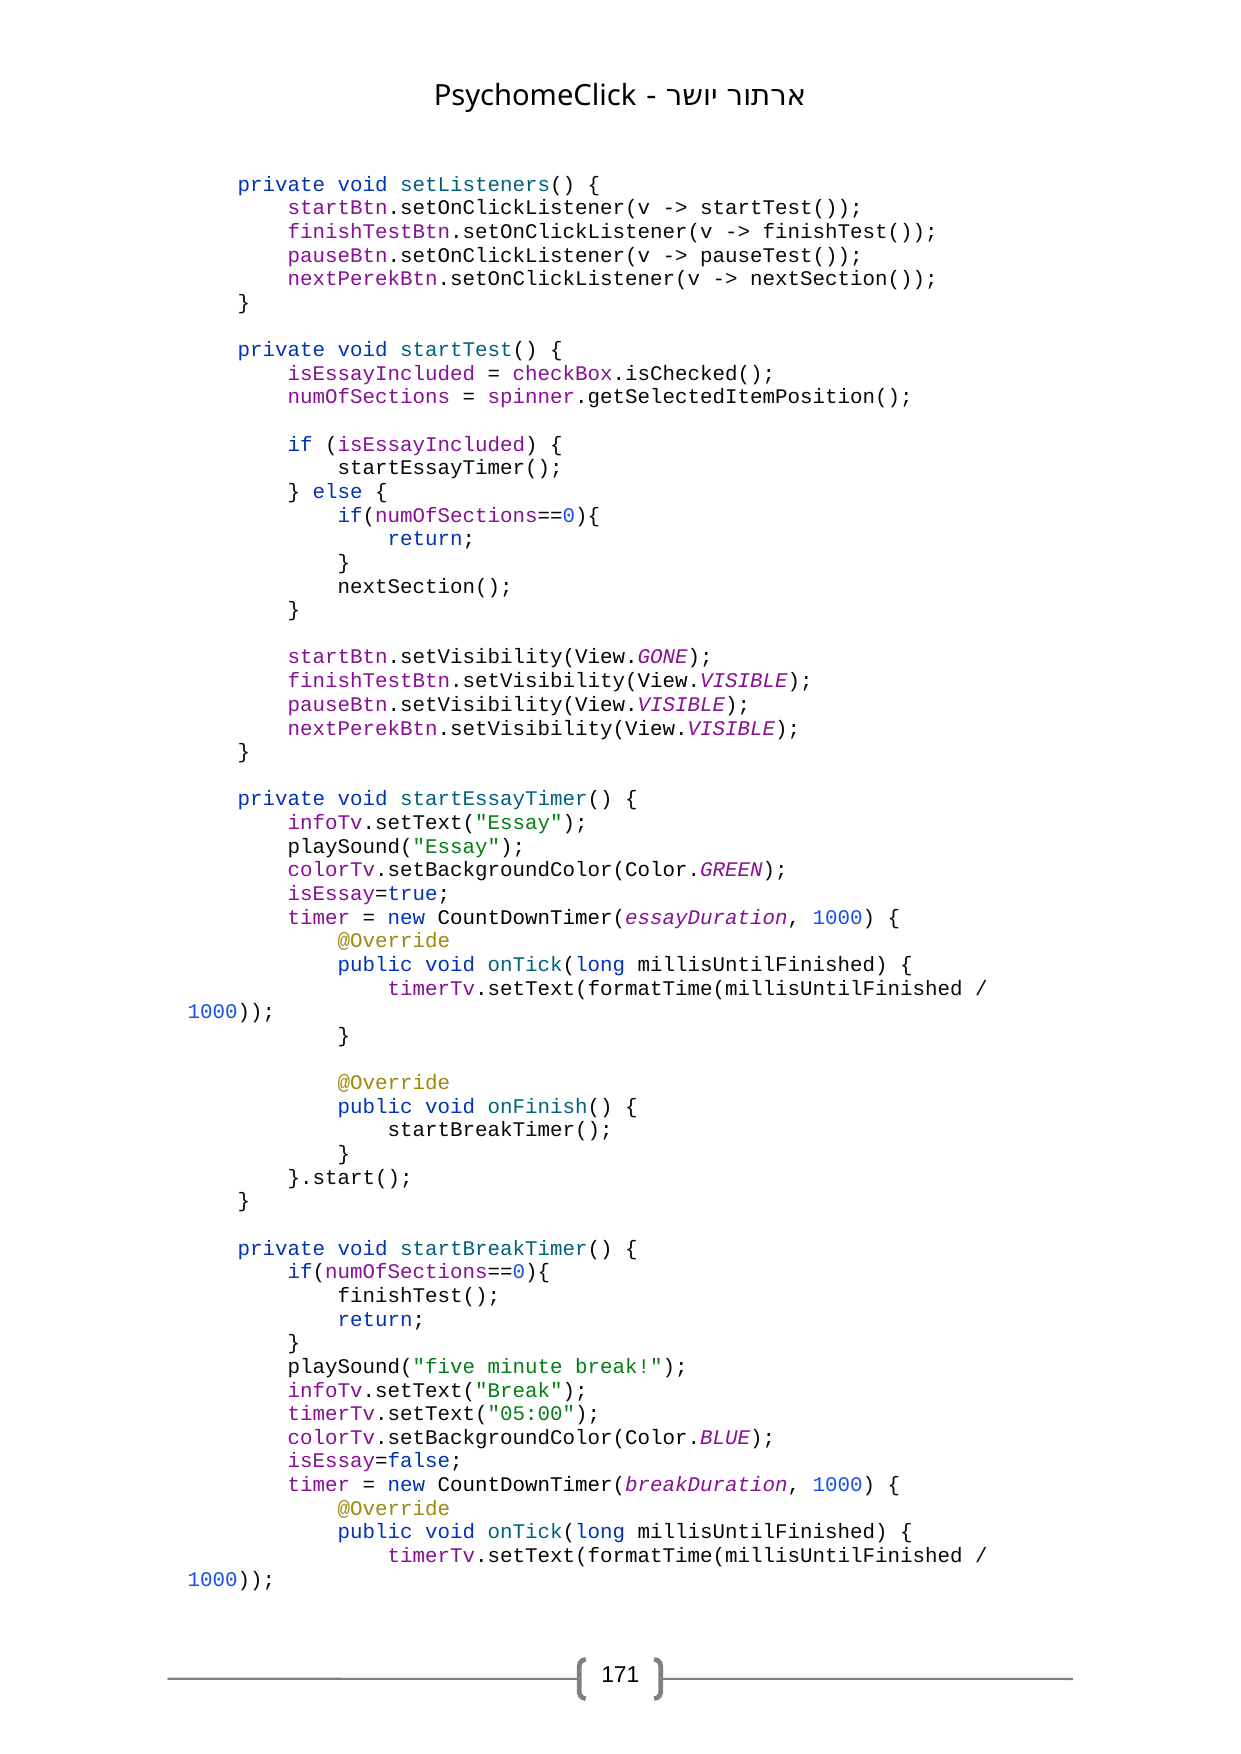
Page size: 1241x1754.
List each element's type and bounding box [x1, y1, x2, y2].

text [187, 150, 1053, 1592]
